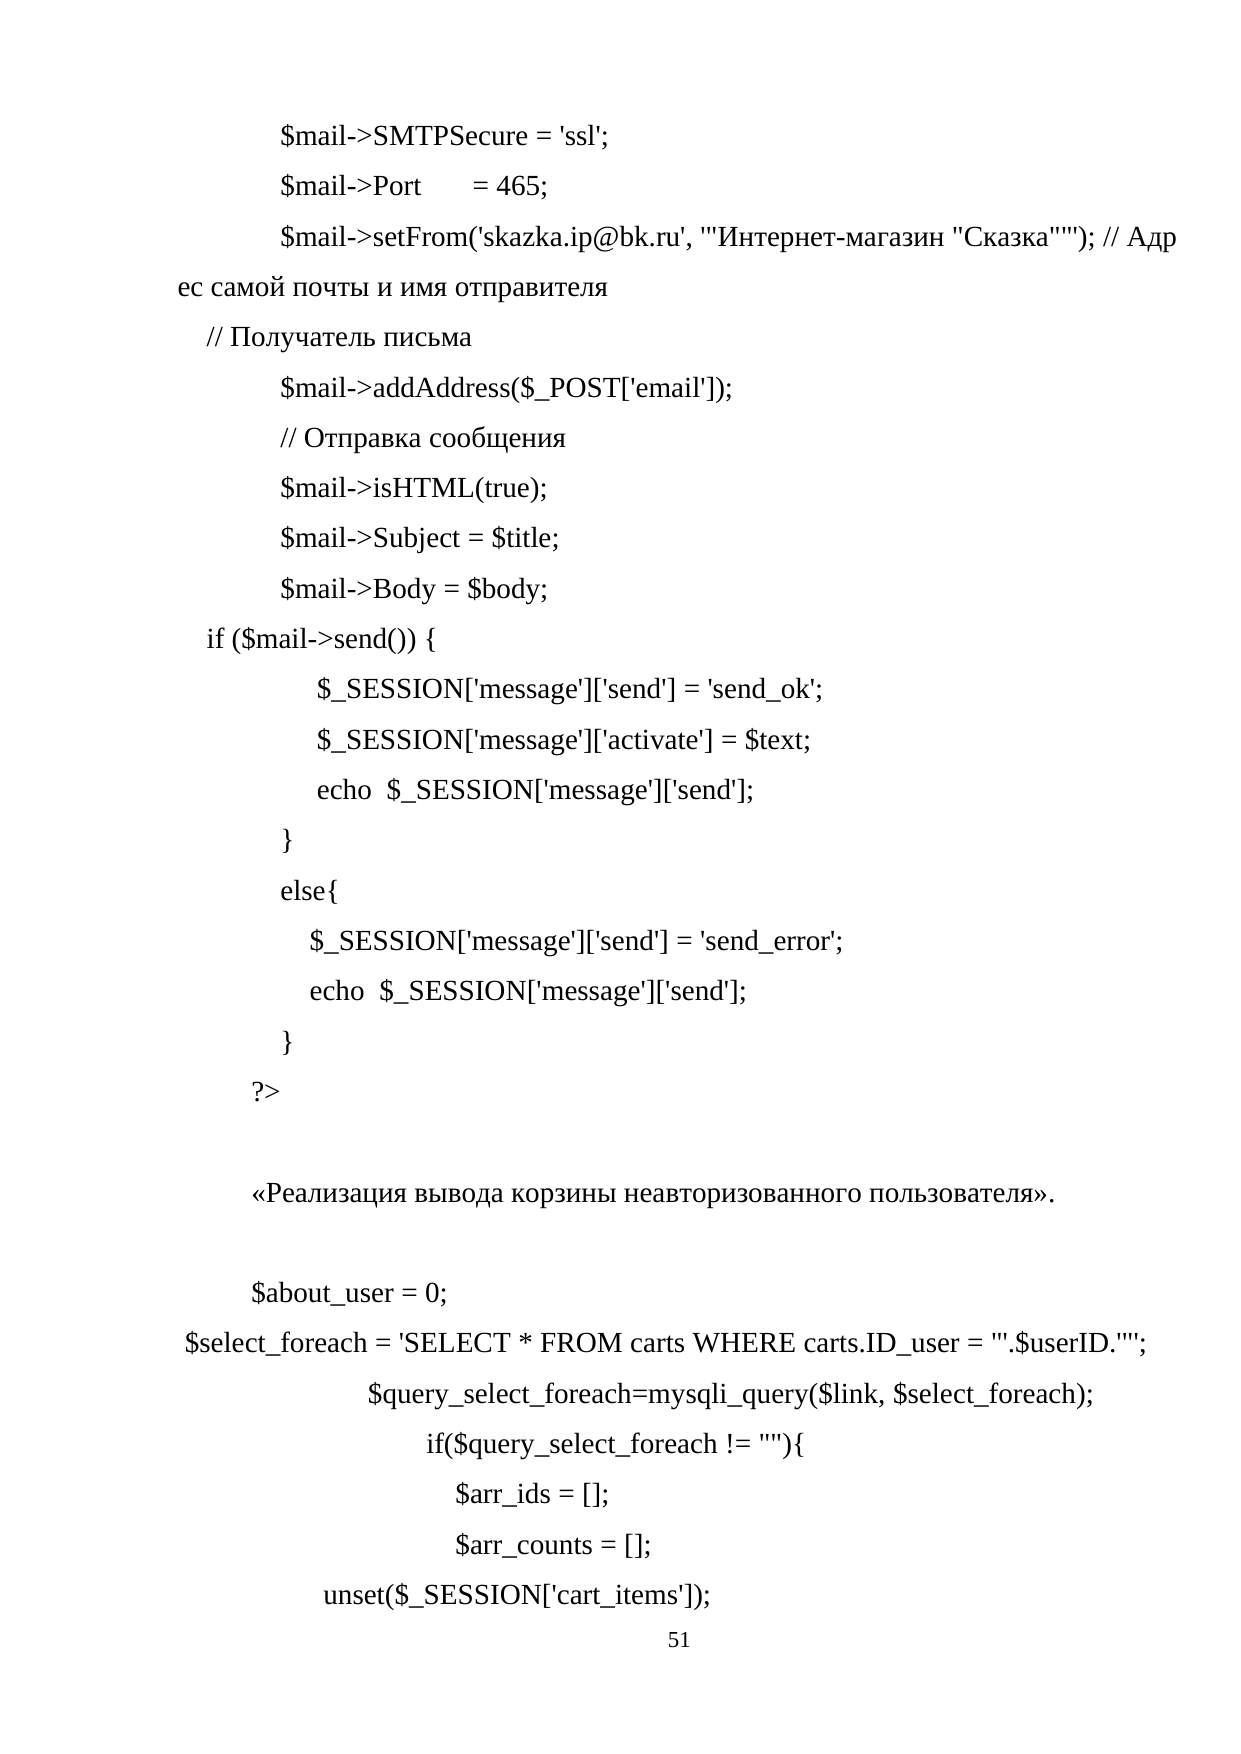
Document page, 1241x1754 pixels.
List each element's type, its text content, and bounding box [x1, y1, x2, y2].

text $arr_counts = []; unset($_SESSION['cart_items']); [177, 1527, 1181, 1611]
text $_SESSION['message']['send'] = 'send_ok'; [177, 672, 1181, 705]
text } [177, 822, 1181, 856]
text echo $_SESSION['message']['send']; [177, 973, 1181, 1007]
text $mail->Subject = $title; [177, 521, 1181, 554]
text // Отправка сообщения [177, 420, 1181, 453]
text $arr_ids = []; [177, 1477, 1181, 1510]
text $_SESSION['message']['activate'] = $text; [177, 722, 1181, 755]
text $mail->setFrom('skazka.ip@bk.ru', '"Интернет-магазин "Сказка""'); // Адрес самой почты и имя отправителя // Получатель письма [177, 219, 1181, 353]
text } [177, 1024, 1181, 1057]
text $select_foreach = 'SELECT * FROM carts WHERE carts.ID_user = "'.$userID.'"'; [177, 1326, 1181, 1359]
text if($query_select_foreach != ""){ [177, 1426, 1181, 1460]
text $mail->Body = $body; if ($mail->send()) { [177, 571, 1181, 655]
text $about_user = 0; [177, 1275, 1181, 1309]
text else{ [177, 873, 1181, 906]
text $_SESSION['message']['send'] = 'send_error'; [177, 923, 1181, 957]
text $mail->addAddress($_POST['email']); [177, 370, 1181, 403]
text $query_select_foreach=mysqli_query($link, $select_foreach); [177, 1376, 1181, 1409]
text echo $_SESSION['message']['send']; [177, 772, 1181, 806]
text ?> [177, 1074, 1181, 1108]
text $mail->Port = 465; [177, 168, 1181, 202]
text $mail->SMTPSecure = 'ssl'; [177, 118, 1181, 152]
text $mail->isHTML(true); [177, 470, 1181, 504]
text «Реализация вывода корзины неавторизованного пользователя». [177, 1175, 1181, 1208]
